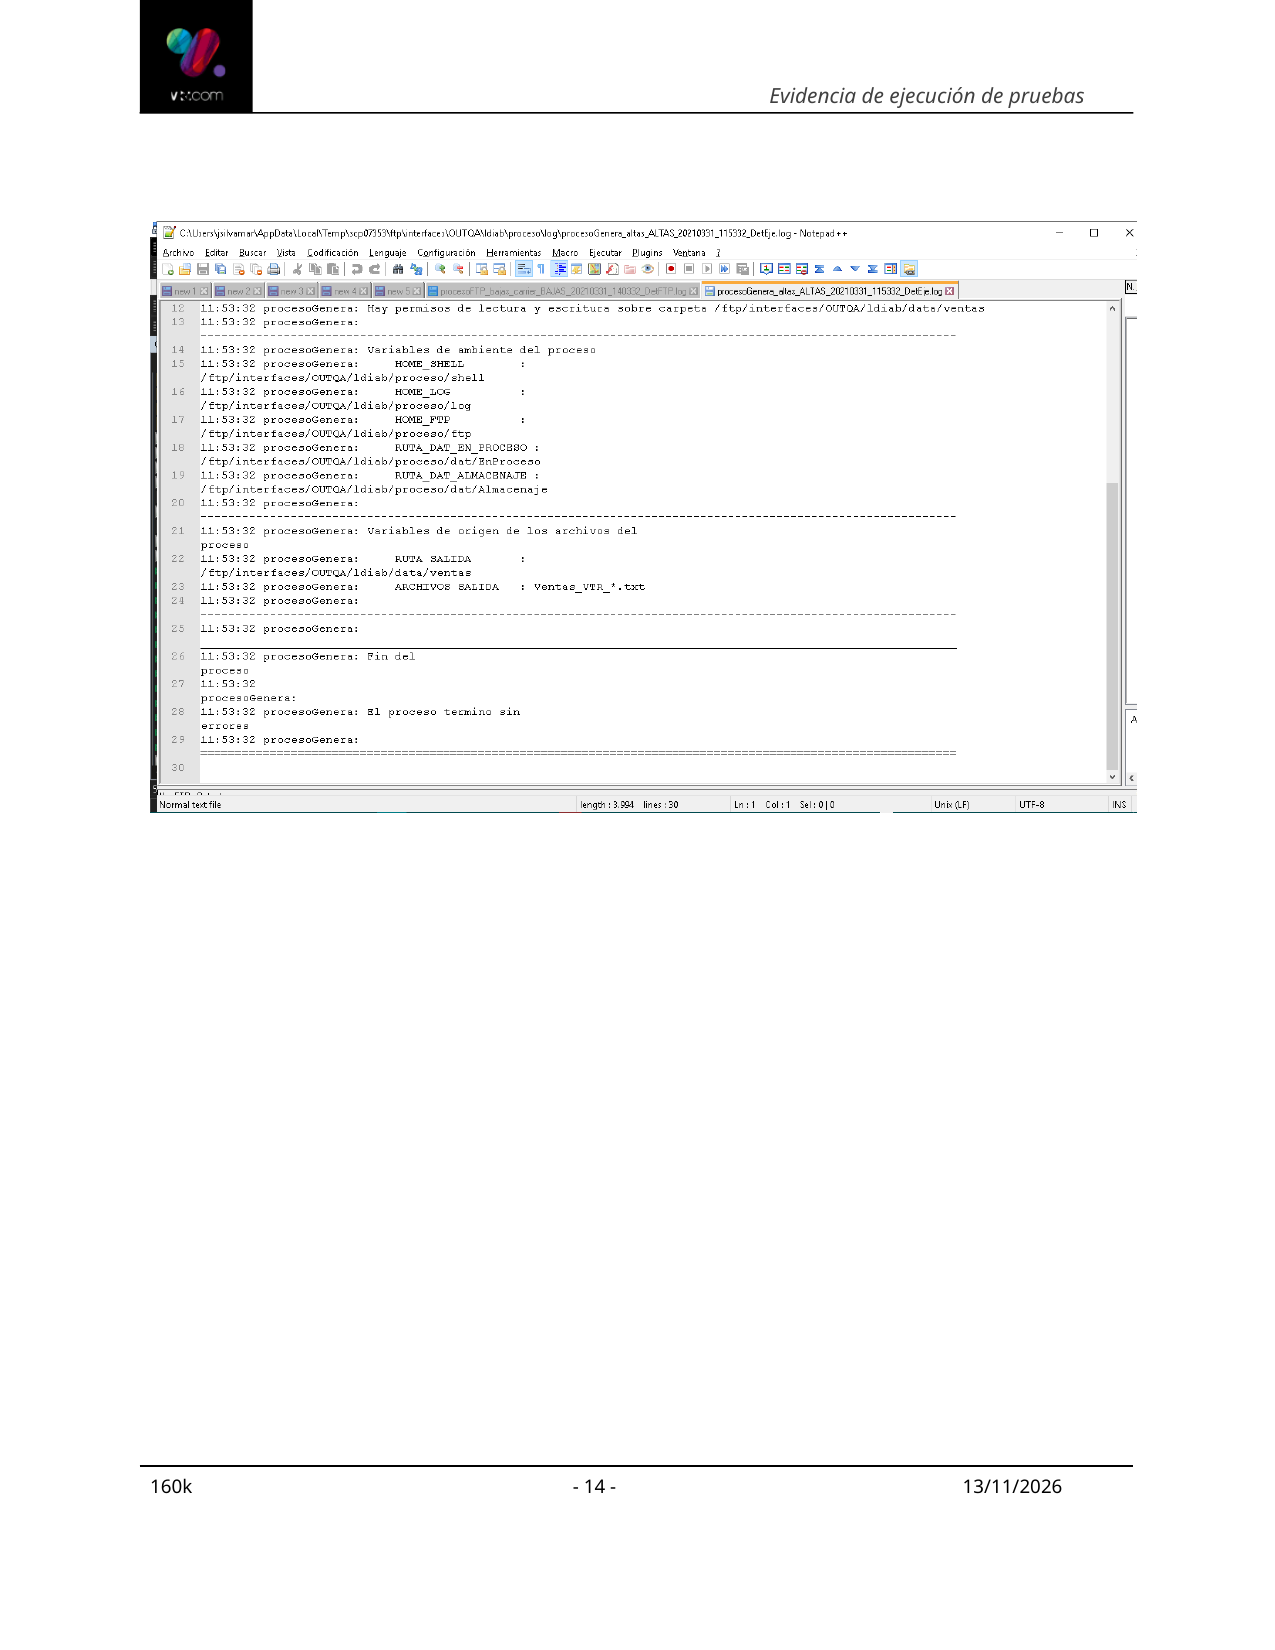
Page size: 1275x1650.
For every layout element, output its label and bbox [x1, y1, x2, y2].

picture [166, 28, 226, 101]
picture [150, 220, 1137, 813]
